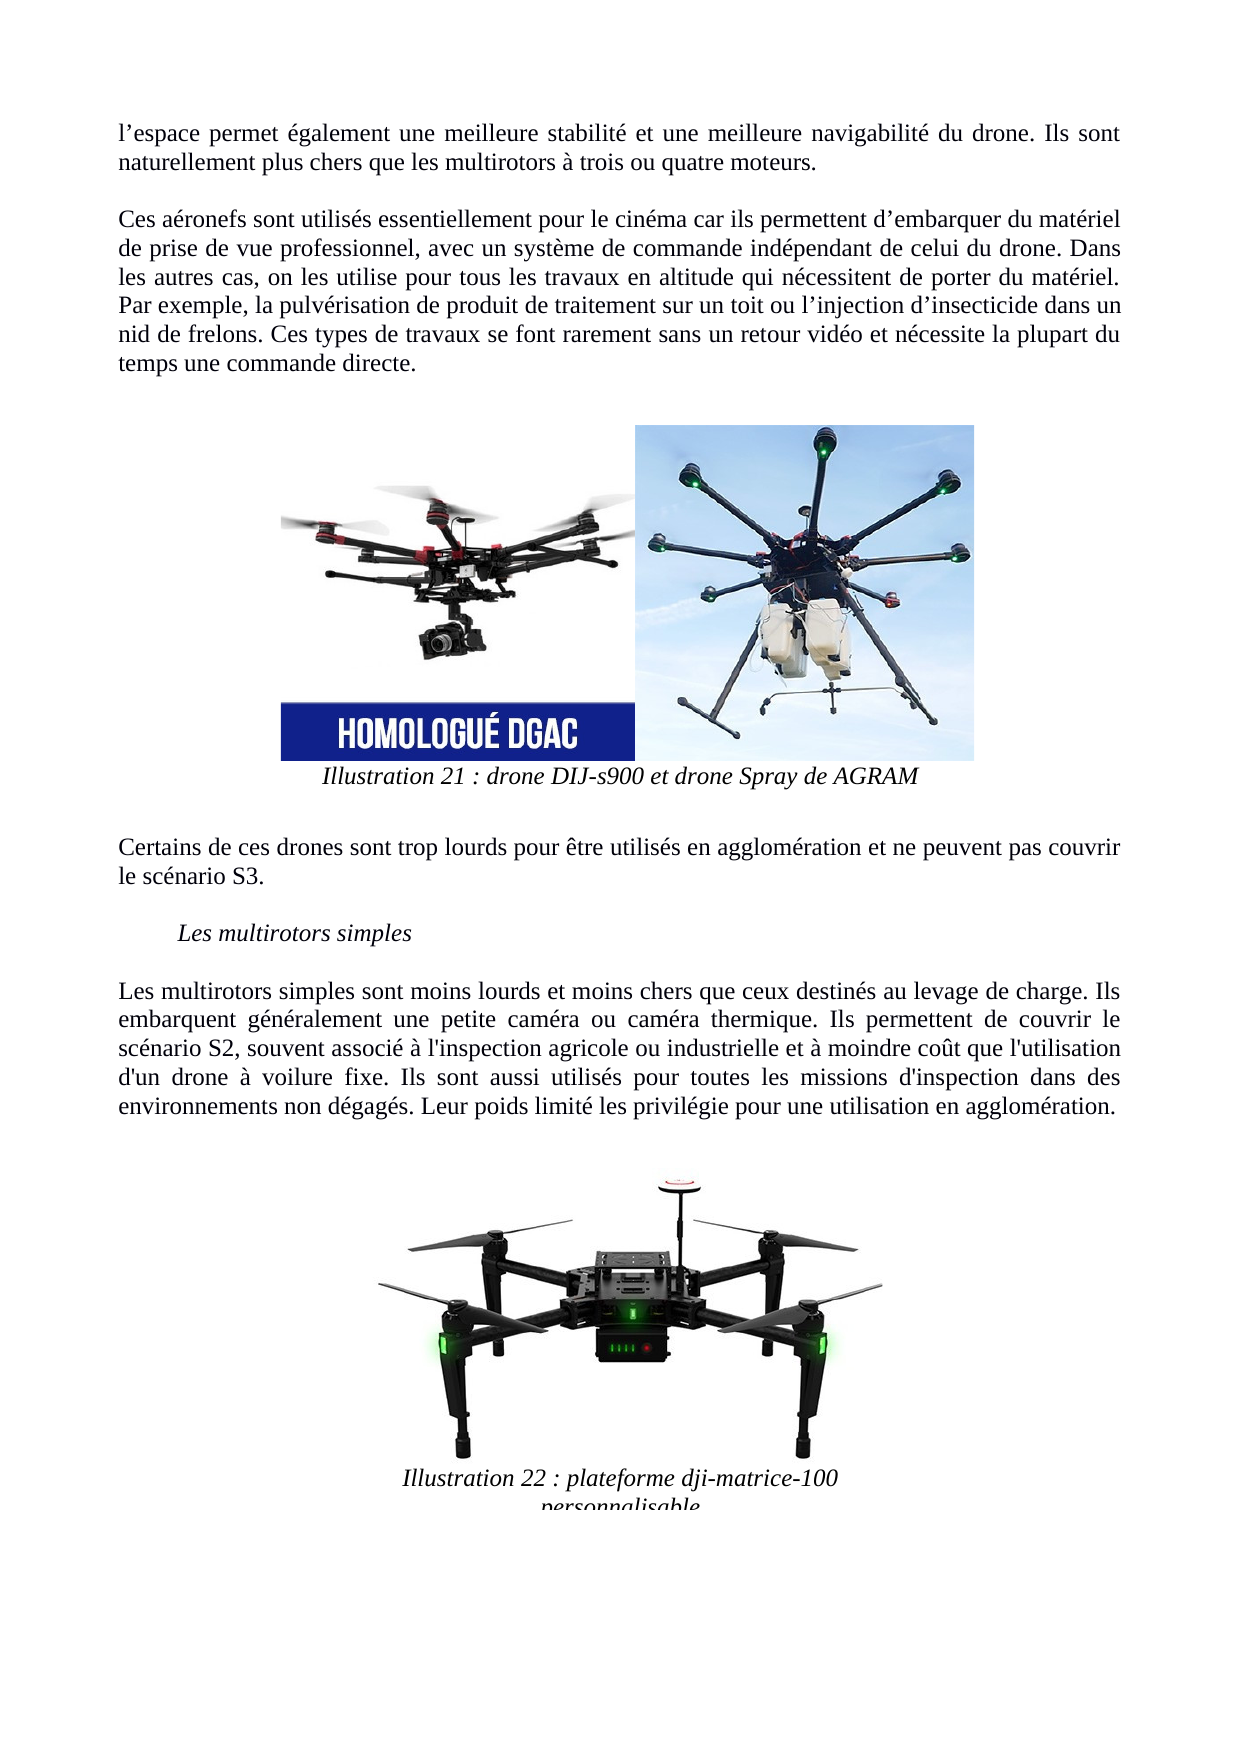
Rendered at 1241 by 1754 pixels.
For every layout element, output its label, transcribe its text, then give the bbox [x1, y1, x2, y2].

text Ces aéronefs sont utilisés essentiellement pour le cinéma car ils permettent d’embarquer du matériel de prise de vue professionnel, avec un système de commande indépendant de celui du drone. Dans les autres cas, on les utilise pour tous les travaux en altitude qui nécessitent de porter du matériel. Par exemple, la pulvérisation de produit de traitement sur un toit ou l’injection d’insecticide dans un nid de frelons. Ces types de travaux se font rarement sans un retour vidéo et nécessite la plupart du temps une commande directe. [118, 204, 1122, 377]
picture [280, 425, 975, 761]
subtitle Les multirotors simples [177, 918, 1122, 947]
picture [372, 1168, 883, 1464]
text Certains de ces drones sont trop lourds pour être utilisés en agglomération et ne peuvent pas couvrir le scénario S3. [118, 832, 1122, 889]
text Les multirotors simples sont moins lourds et moins chers que ceux destinés au levage de charge. Ils embarquent généralement une petite caméra ou caméra thermique. Ils permettent de couvrir le scénario S2, souvent associé à l'inspection agricole ou industrielle et à moindre coût que l'utilisation d'un drone à voilure fixe. Ils sont aussi utilisés pour toutes les missions d'inspection dans des environnements non dégagés. Leur poids limité les privilégie pour une utilisation en agglomération. [118, 976, 1122, 1119]
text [118, 118, 1122, 176]
